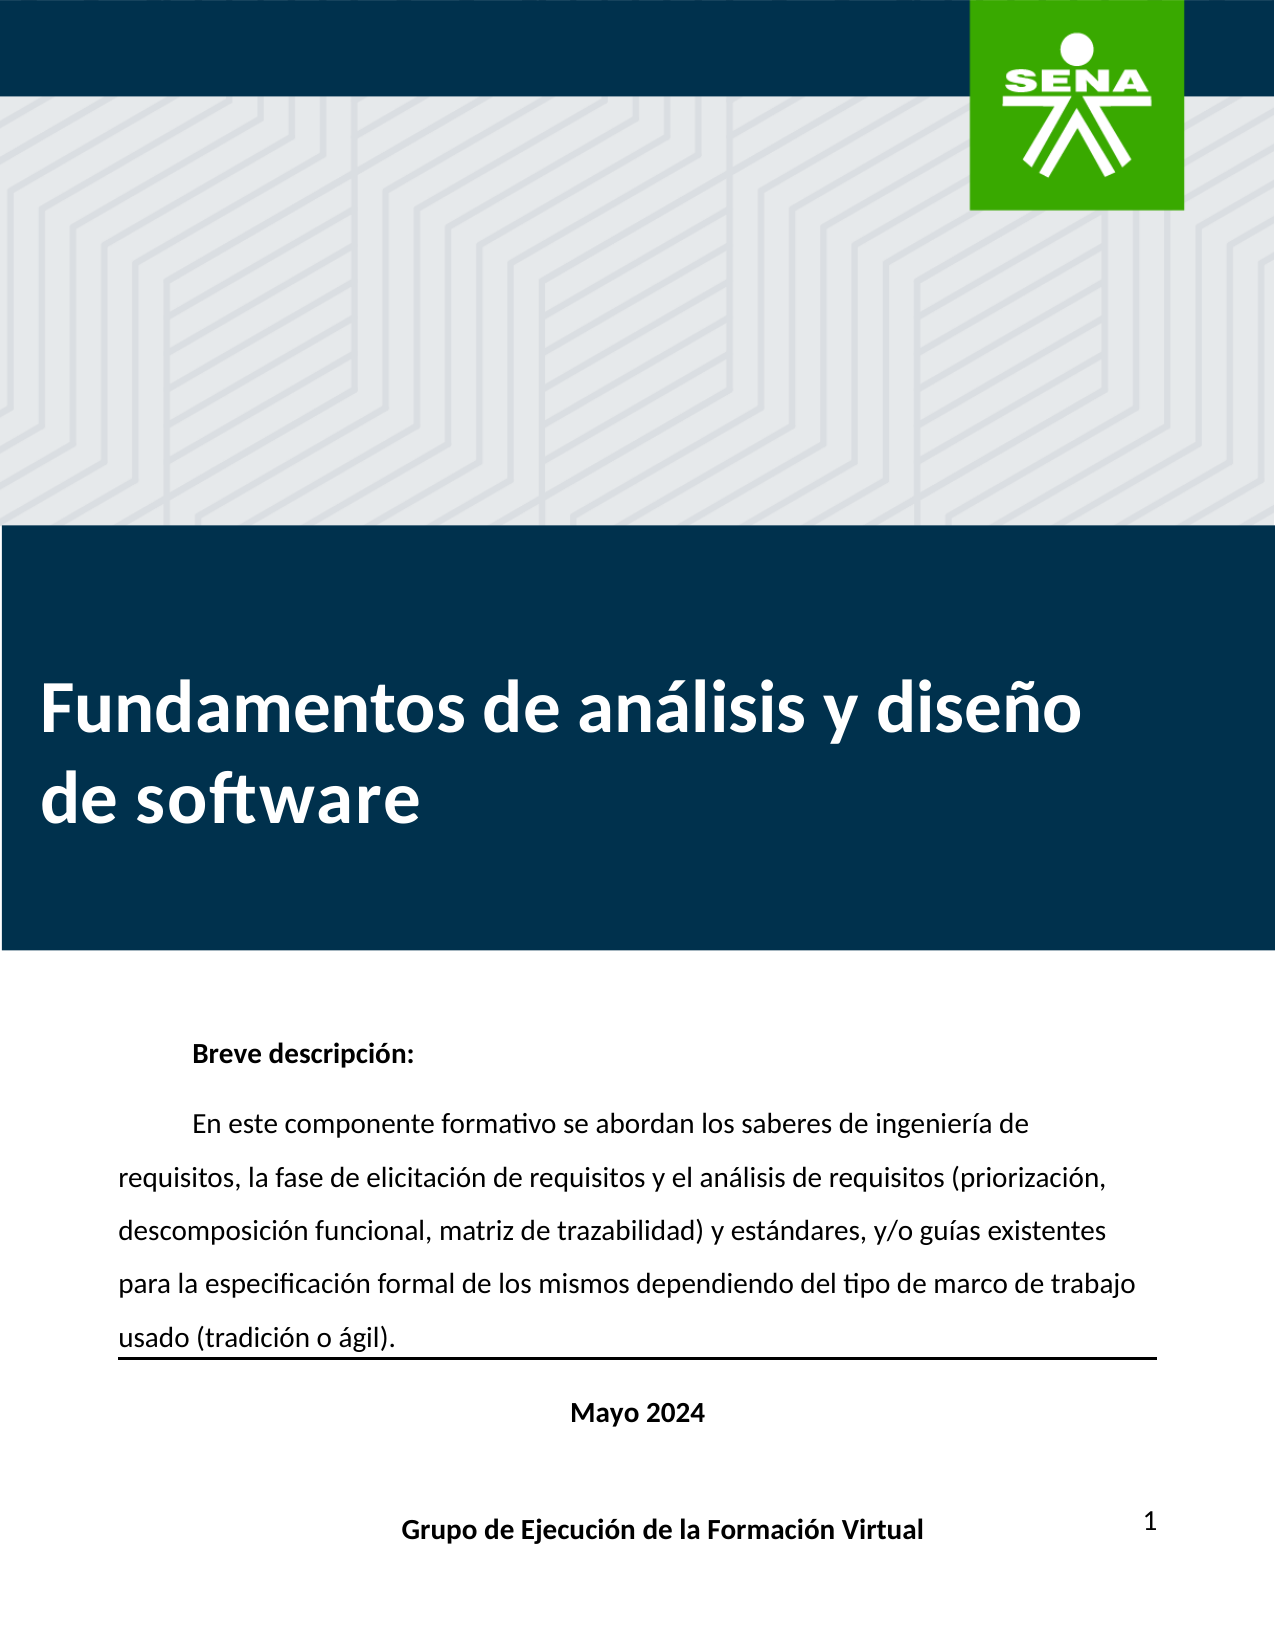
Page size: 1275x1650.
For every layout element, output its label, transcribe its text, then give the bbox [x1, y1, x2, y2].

text En este componente formativo se abordan los saberes de ingeniería de requisitos, la fase de elicitación de requisitos y el análisis de requisitos (priorización, descomposición funcional, matriz de trazabilidad) y estándares, y/o guías existentes para la especificación formal de los mismos dependiendo del tipo de marco de trabajo usado (tradición o ágil). [118, 1105, 1157, 1357]
text Breve descripción: [118, 1035, 1157, 1071]
text Mayo 2024 [118, 1394, 1157, 1430]
picture [0, 0, 1274, 527]
